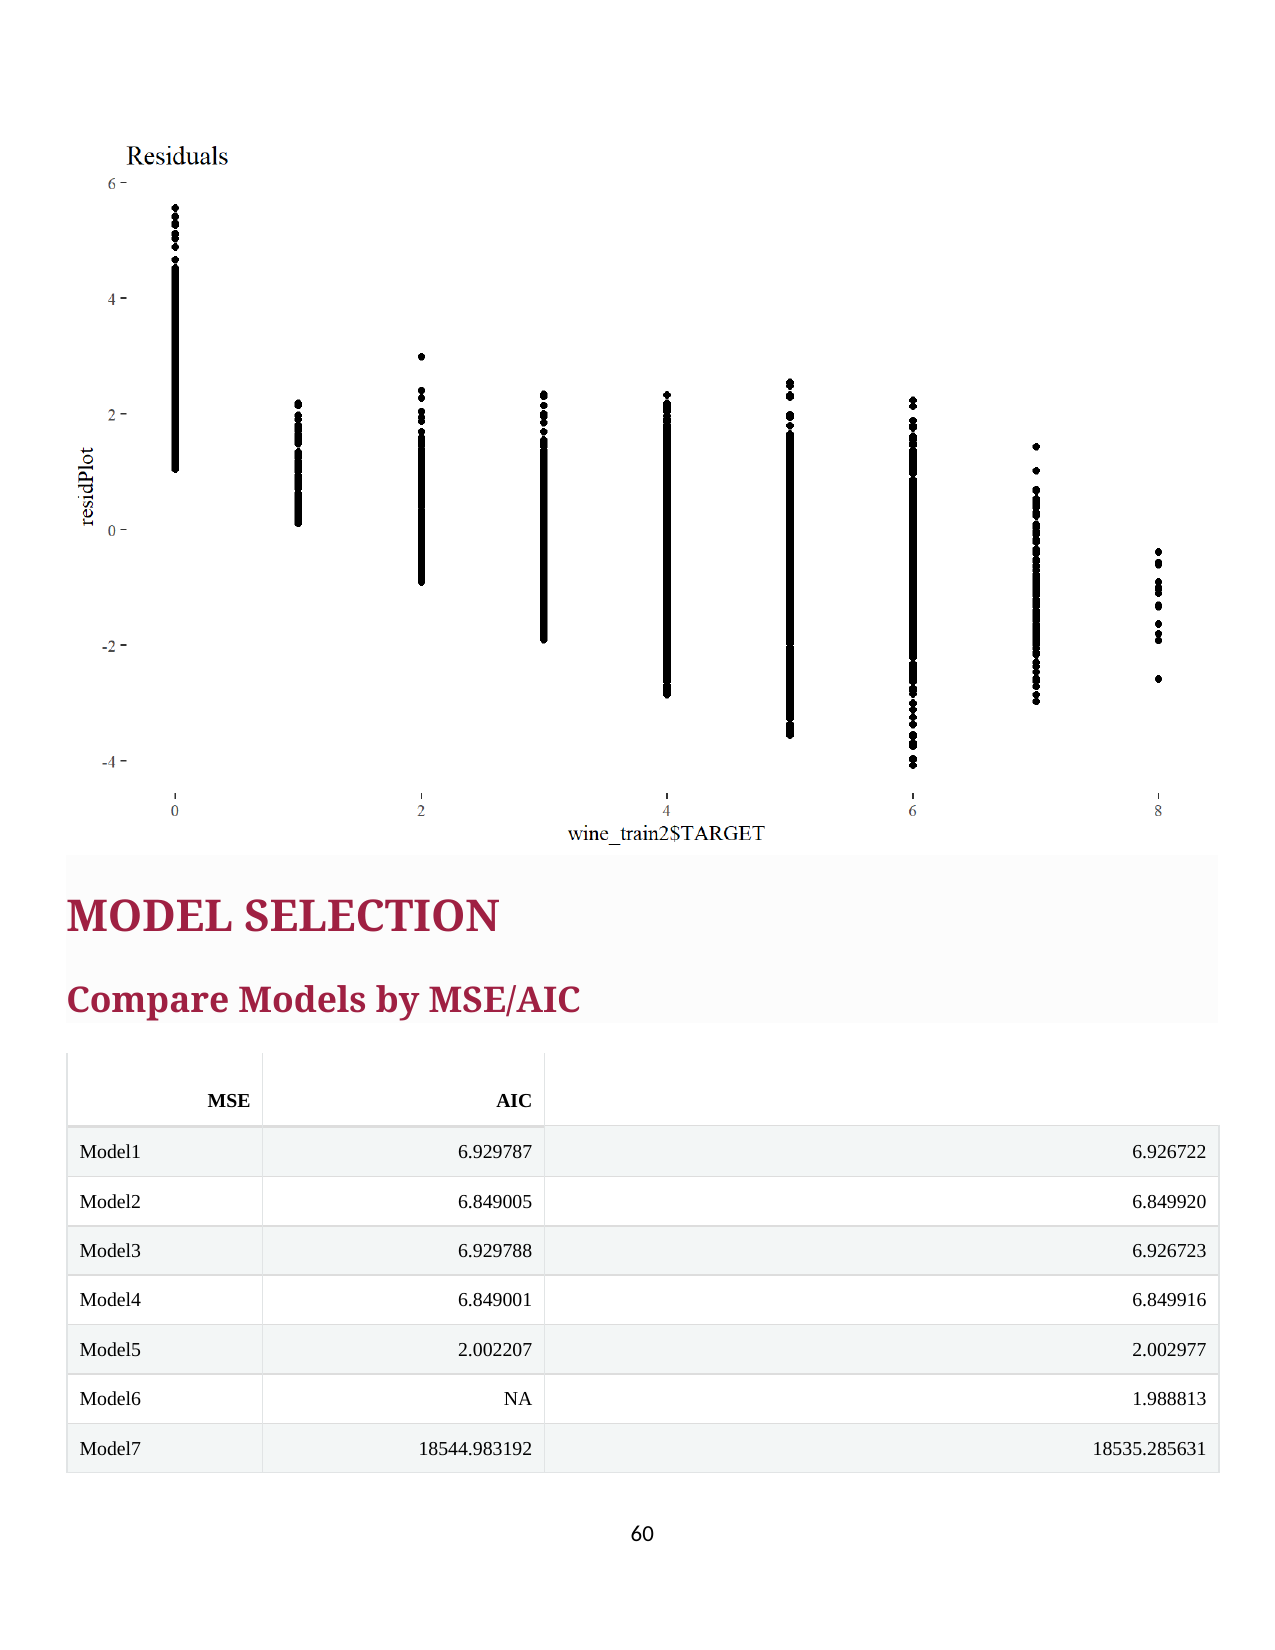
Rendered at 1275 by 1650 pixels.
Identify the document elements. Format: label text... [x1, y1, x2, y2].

table_cell 6.849916 [545, 1276, 1218, 1324]
table_header AIC [263, 1053, 544, 1124]
table_cell 6.849001 [263, 1276, 544, 1324]
table_cell NA [263, 1375, 544, 1422]
subtitle MODEL SELECTION [66, 885, 1218, 944]
table_cell 6.849005 [263, 1177, 544, 1225]
picture [66, 135, 1218, 855]
table_cell Model1 [68, 1128, 262, 1176]
table_cell 6.929788 [263, 1227, 544, 1274]
table_cell Model3 [68, 1227, 262, 1274]
table_cell 6.926723 [545, 1227, 1218, 1274]
table_cell 18544.983192 [263, 1424, 544, 1472]
table_cell Model7 [68, 1424, 262, 1472]
table_cell Model6 [68, 1375, 262, 1422]
table_cell 18535.285631 [545, 1424, 1218, 1472]
subtitle Compare Models by MSE/AIC [66, 974, 1218, 1023]
table_cell 6.929787 [263, 1128, 544, 1176]
table_cell 6.926722 [545, 1126, 1218, 1176]
table_cell 2.002207 [263, 1325, 544, 1373]
table_cell Model2 [68, 1177, 262, 1225]
table_cell 2.002977 [545, 1325, 1218, 1373]
table_cell Model4 [68, 1276, 262, 1324]
table_header MSE [68, 1053, 262, 1124]
table_cell Model5 [68, 1325, 262, 1373]
table_cell 1.988813 [545, 1375, 1218, 1422]
table_cell 6.849920 [545, 1177, 1218, 1225]
